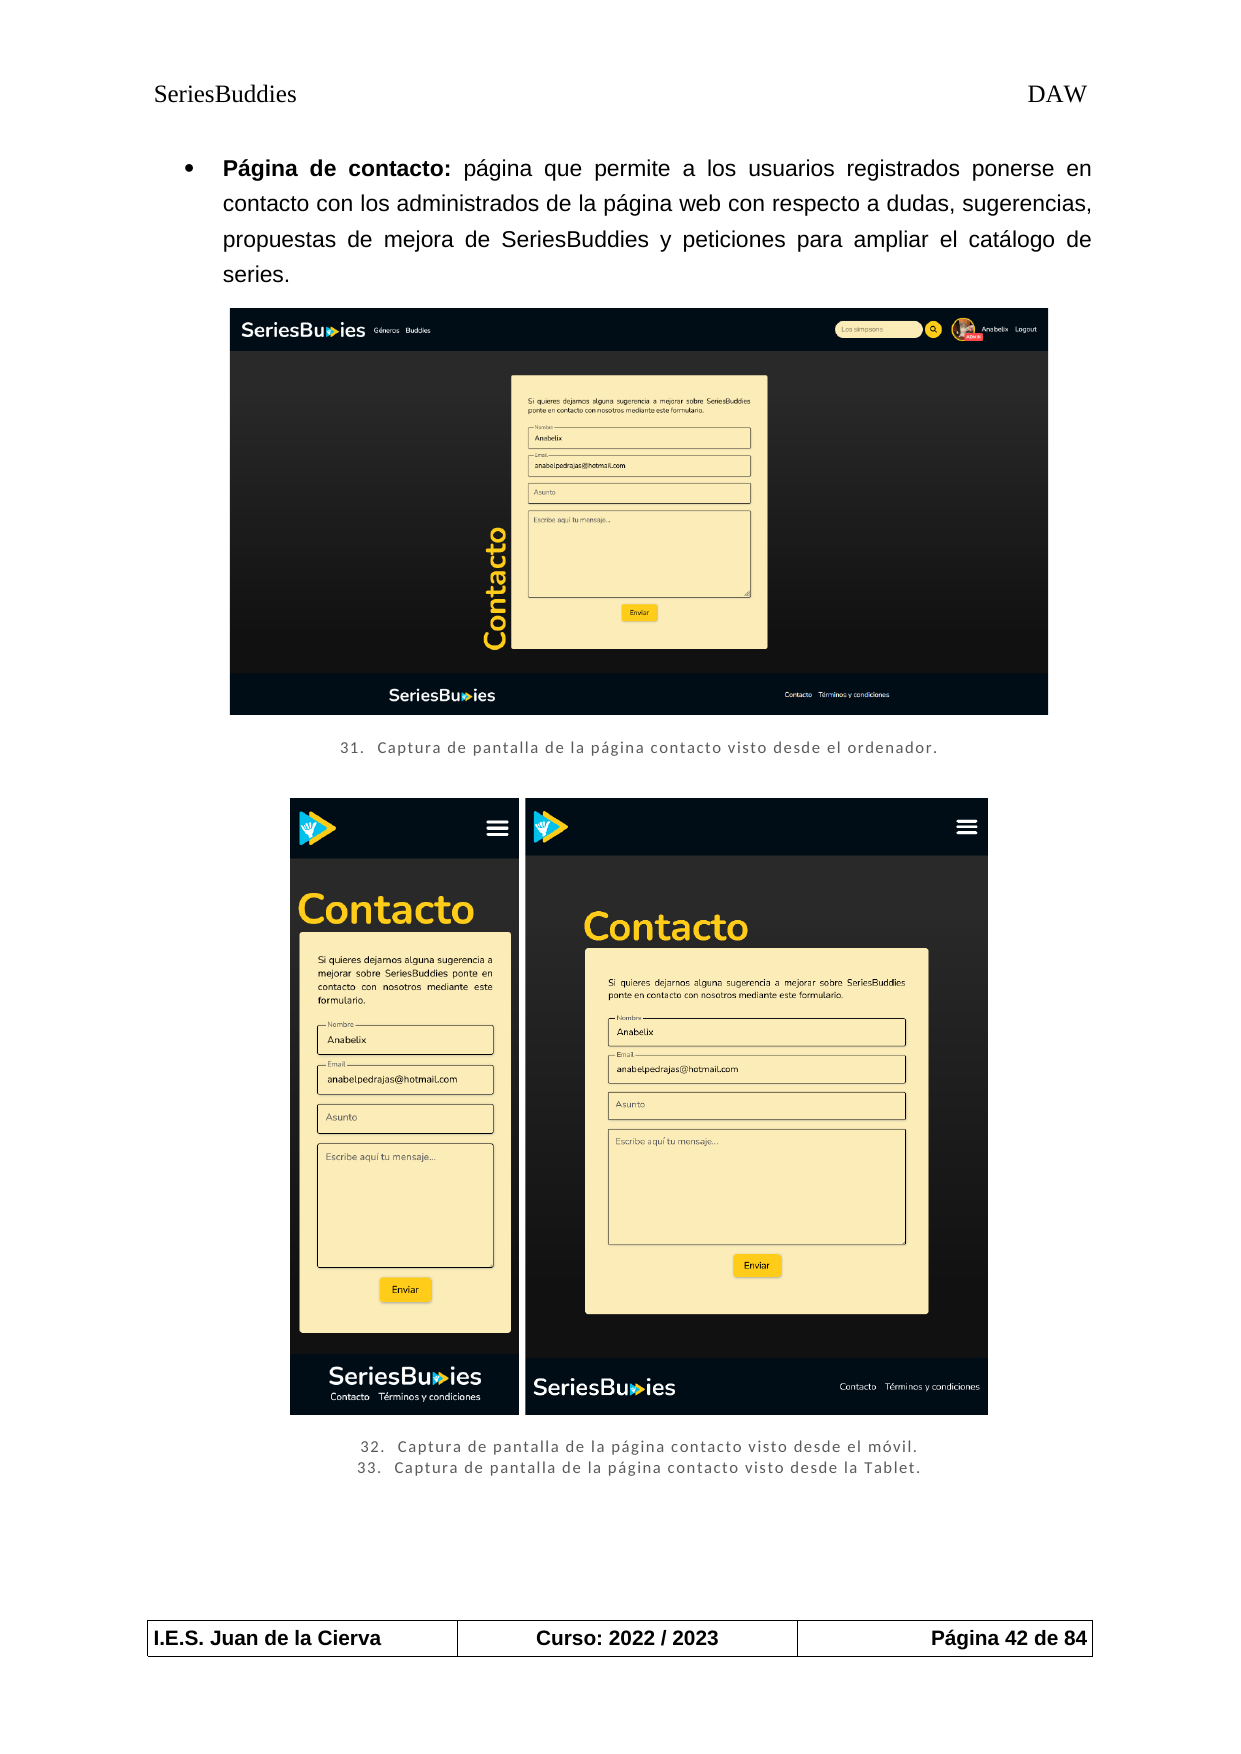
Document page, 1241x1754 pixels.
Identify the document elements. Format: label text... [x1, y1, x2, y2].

subtitle Captura de pantalla de la página contacto visto desde el ordenador. [185, 737, 1093, 757]
subtitle Captura de pantalla de la página contacto visto desde la Tablet. [185, 1457, 1093, 1477]
picture [229, 308, 1049, 715]
list Página de contacto: página que permite a los usuarios registrados ponerse en contacto con los administrados de la página web con respecto a dudas, sugerencias, propuestas de mejora de SeriesBuddies y peticiones para ampliar el catálogo de series. [185, 154, 1093, 287]
picture [290, 798, 519, 1415]
picture [525, 798, 988, 1415]
subtitle Captura de pantalla de la página contacto visto desde el móvil. [185, 1437, 1093, 1457]
